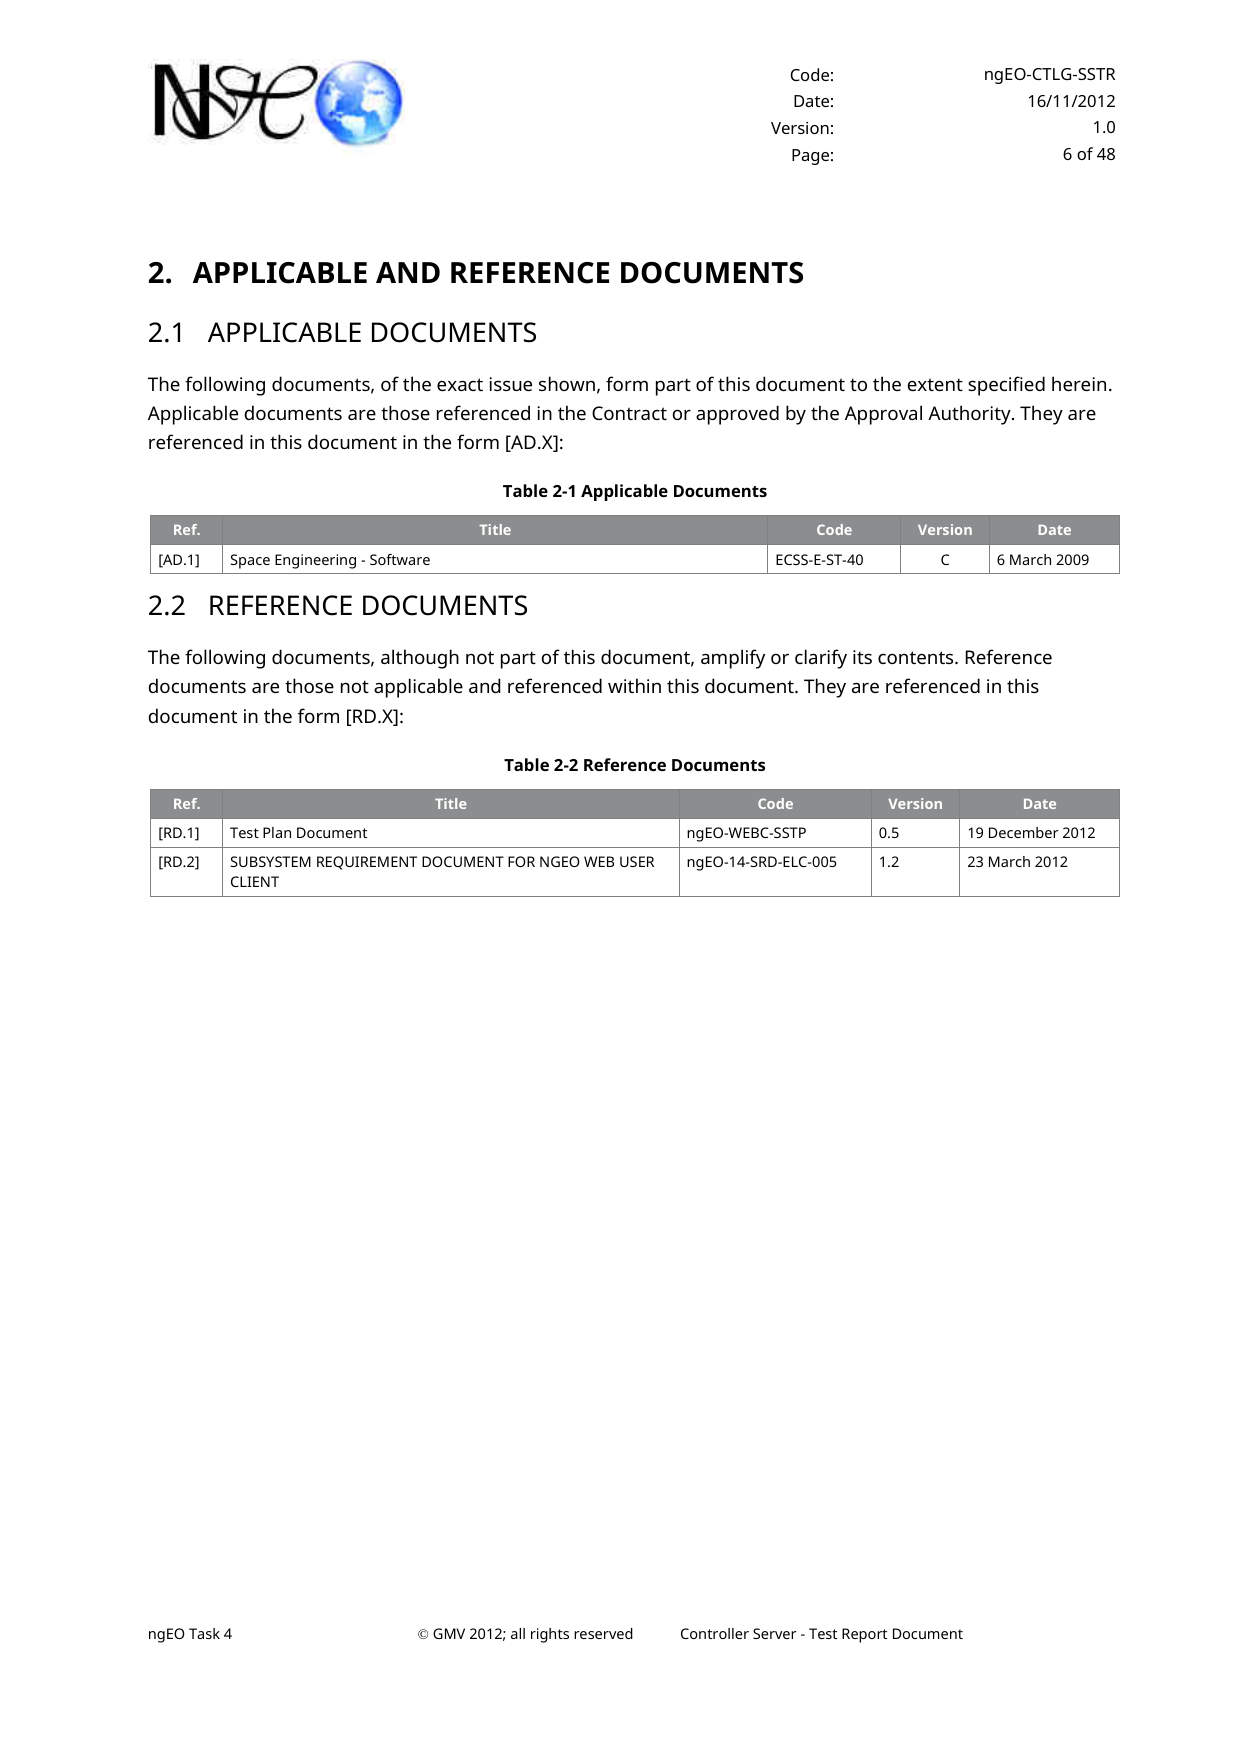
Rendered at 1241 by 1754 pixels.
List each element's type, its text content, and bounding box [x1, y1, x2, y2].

table_cell C [901, 545, 989, 573]
table_header Code [680, 790, 871, 818]
table_cell ECSS-E-ST-40 [768, 545, 900, 573]
table_header Date [960, 790, 1119, 818]
table_cell 1.2 [872, 848, 959, 896]
text The following documents, of the exact issue shown, form part of this document to the extent specified herein. Applicable documents are those referenced in the Contract or approved by the Approval Authority. They are referenced in this document in the form [AD.X]: [148, 371, 1122, 455]
table_cell [151, 819, 222, 847]
table_cell [151, 848, 222, 896]
table_cell 23 March 2012 [960, 848, 1119, 896]
table_cell 0.5 [872, 819, 959, 847]
table_cell Space Engineering - Software [223, 545, 767, 573]
table_cell 6 March 2009 [990, 545, 1119, 573]
table_header Version [901, 516, 989, 544]
subtitle Applicable and Reference Documents [148, 253, 1122, 292]
table_header Title [223, 790, 679, 818]
table_cell 19 December 2012 [960, 819, 1119, 847]
subtitle Reference Documents [148, 587, 1122, 624]
table_header Ref. [151, 790, 222, 818]
table_header Version [872, 790, 959, 818]
table_header Code [768, 516, 900, 544]
table_cell ngEO-14-SRD-ELC-005 [680, 848, 871, 896]
table_cell [151, 545, 222, 573]
text Table 2-1 Applicable Documents [148, 479, 1122, 502]
text The following documents, although not part of this document, amplify or clarify its contents. Reference documents are those not applicable and referenced within this document. They are referenced in this document in the form [RD.X]: [148, 644, 1122, 729]
subtitle Applicable Documents [148, 313, 1122, 350]
table_cell ngEO-WEBC-SSTP [680, 819, 871, 847]
table_cell Test Plan Document [223, 819, 679, 847]
text Table 2-2 Reference Documents [148, 753, 1122, 776]
table_cell SUBSYSTEM REQUIREMENT DOCUMENT FOR NGEO WEB USER CLIENT [223, 848, 679, 896]
table_header Title [223, 516, 767, 544]
table_header Date [990, 516, 1119, 544]
table_header Ref. [151, 516, 222, 544]
